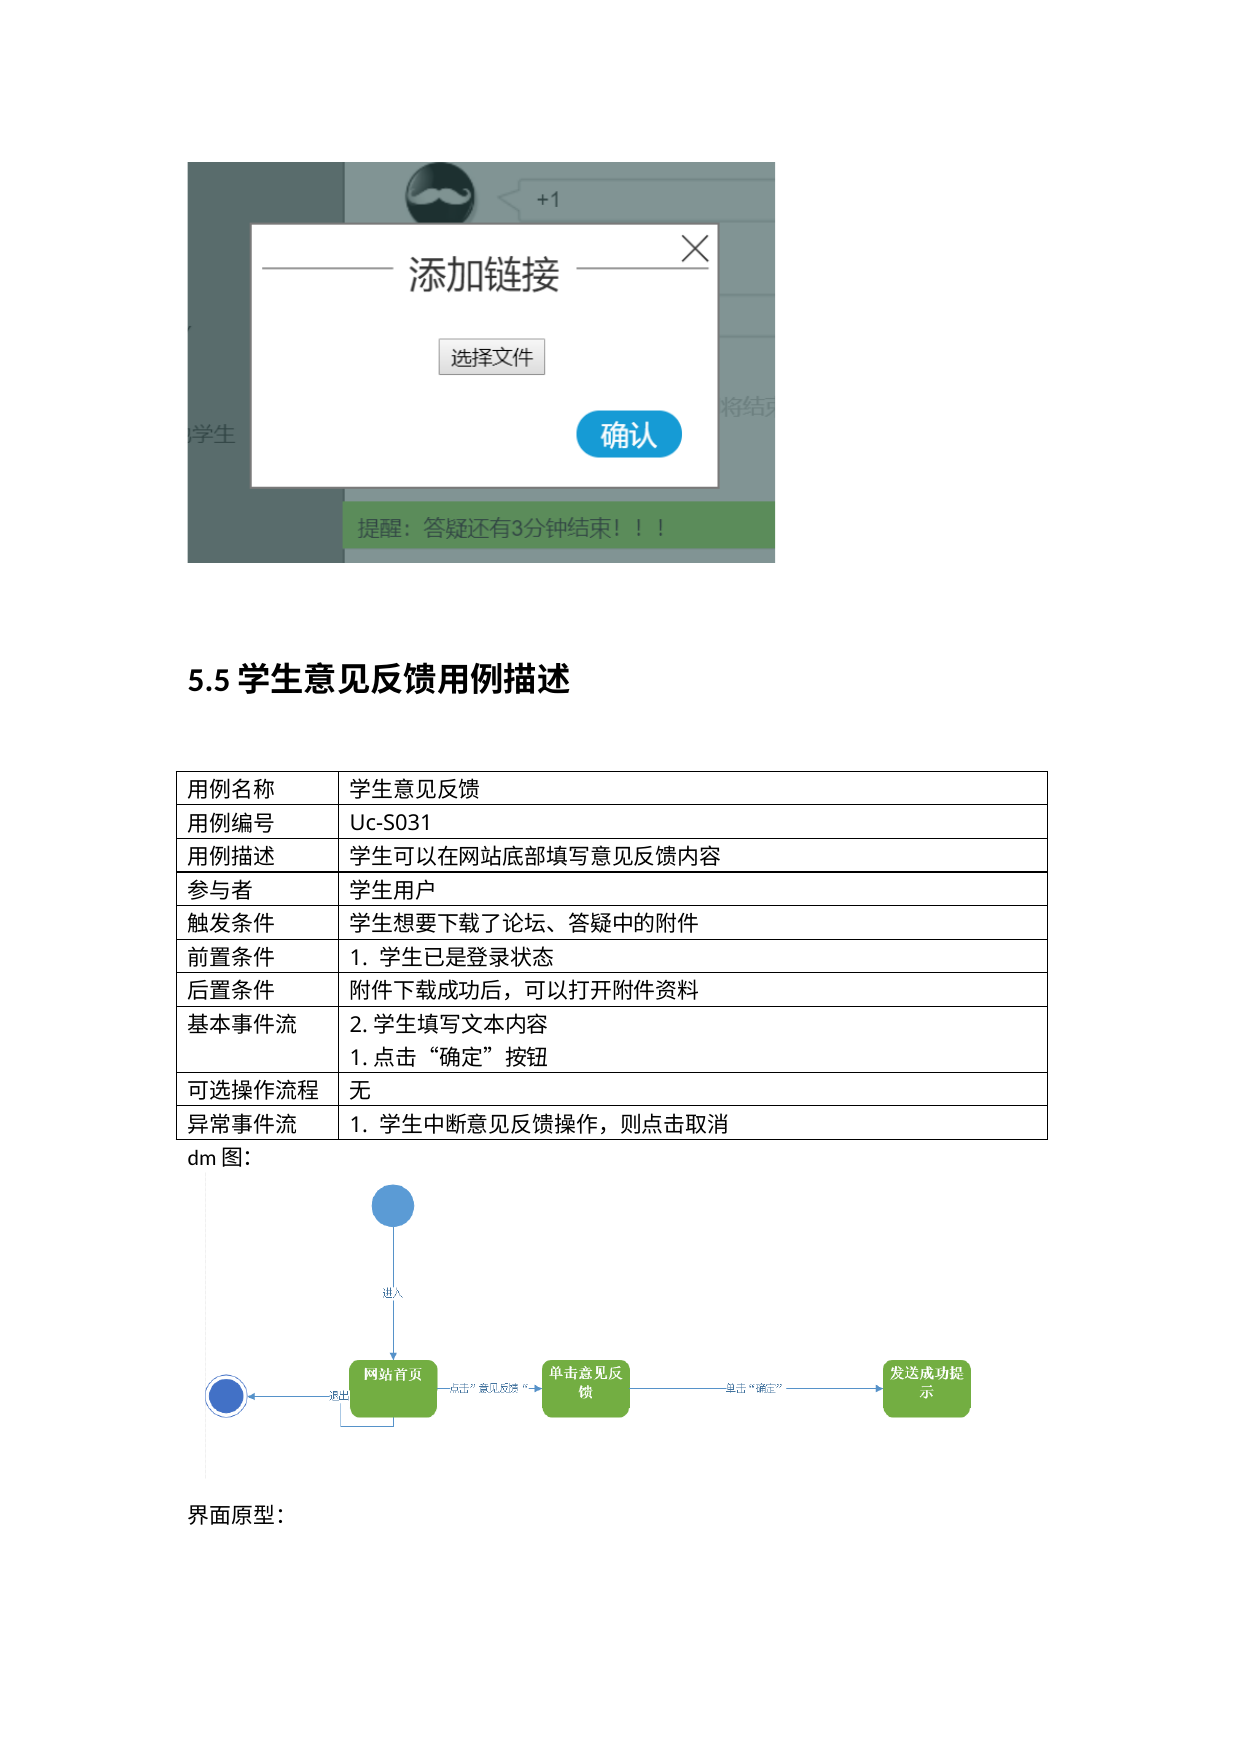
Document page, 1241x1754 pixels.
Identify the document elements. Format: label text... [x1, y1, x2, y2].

picture [187, 162, 775, 563]
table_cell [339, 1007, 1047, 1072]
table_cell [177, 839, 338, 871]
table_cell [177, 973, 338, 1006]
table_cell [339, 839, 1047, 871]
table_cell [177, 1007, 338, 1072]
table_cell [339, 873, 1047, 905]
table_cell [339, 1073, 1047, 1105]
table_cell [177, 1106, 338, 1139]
text 界面原型： [187, 1497, 1053, 1530]
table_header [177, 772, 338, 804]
picture [187, 1172, 1053, 1479]
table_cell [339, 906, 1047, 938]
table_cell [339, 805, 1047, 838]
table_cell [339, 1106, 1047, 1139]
text dm图： [187, 1140, 1053, 1172]
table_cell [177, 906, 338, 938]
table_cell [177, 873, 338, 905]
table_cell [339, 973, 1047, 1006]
subtitle 5.5学生意见反馈用例描述 [187, 644, 1053, 709]
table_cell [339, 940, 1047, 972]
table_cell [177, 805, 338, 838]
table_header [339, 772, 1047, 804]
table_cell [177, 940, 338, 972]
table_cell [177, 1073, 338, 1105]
